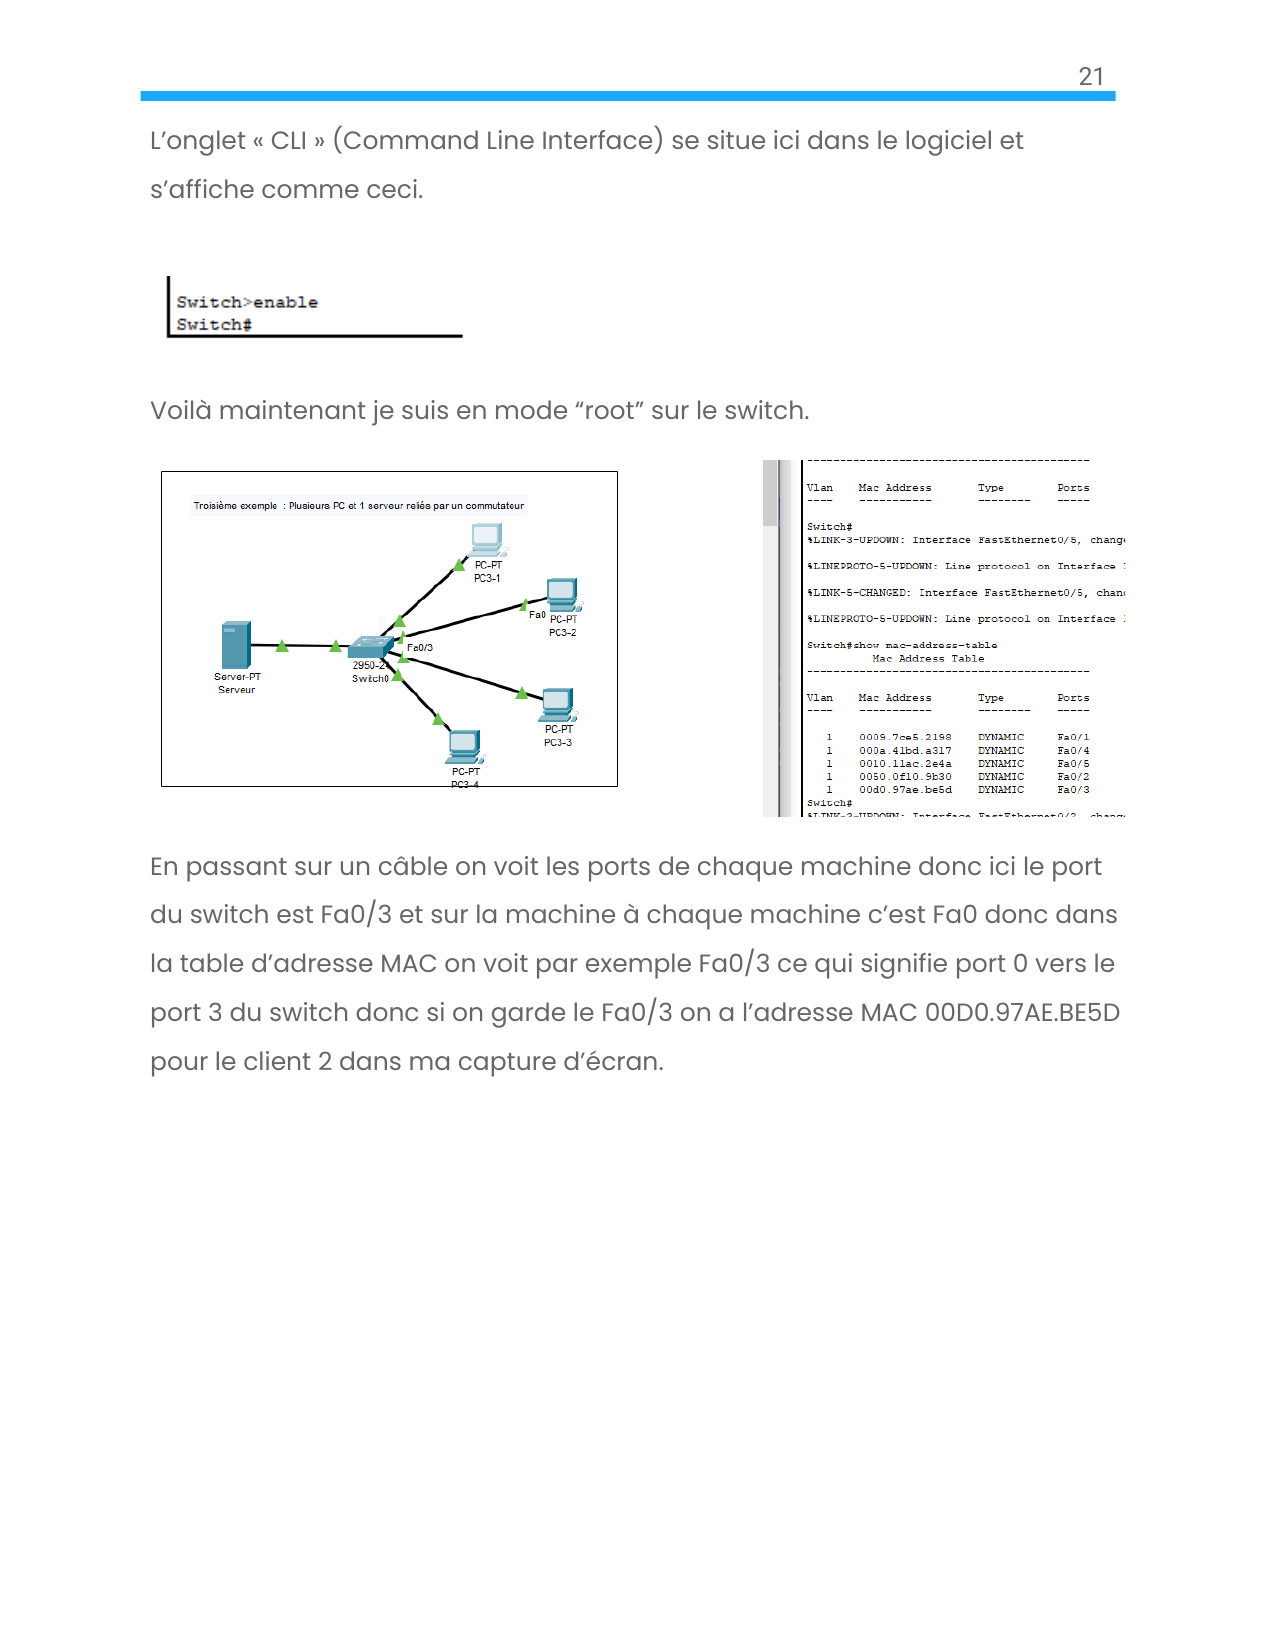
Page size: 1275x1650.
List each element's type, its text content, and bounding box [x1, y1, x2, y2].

picture [150, 460, 1125, 817]
picture [140, 91, 1116, 101]
text En passant sur un câble on voit les ports de chaque machine donc ici le port du switch est Fa0/3 et sur la machine à chaque machine c’est Fa0 donc dans la table d’adresse MAC on voit par exemple Fa0/3 ce qui signifie port 0 vers le port 3 du switch donc si on garde le Fa0/3 on a l’adresse MAC 00D0.97AE.BE5D pour le client 2 dans ma capture d’écran. [150, 846, 1125, 1079]
text L’onglet « CLI » (Command Line Interface) se situe ici dans le logiciel et s’affiche comme ceci. [150, 121, 1125, 207]
picture [150, 276, 463, 362]
text Voilà maintenant je suis en mode “root” sur le switch. [150, 391, 1125, 428]
